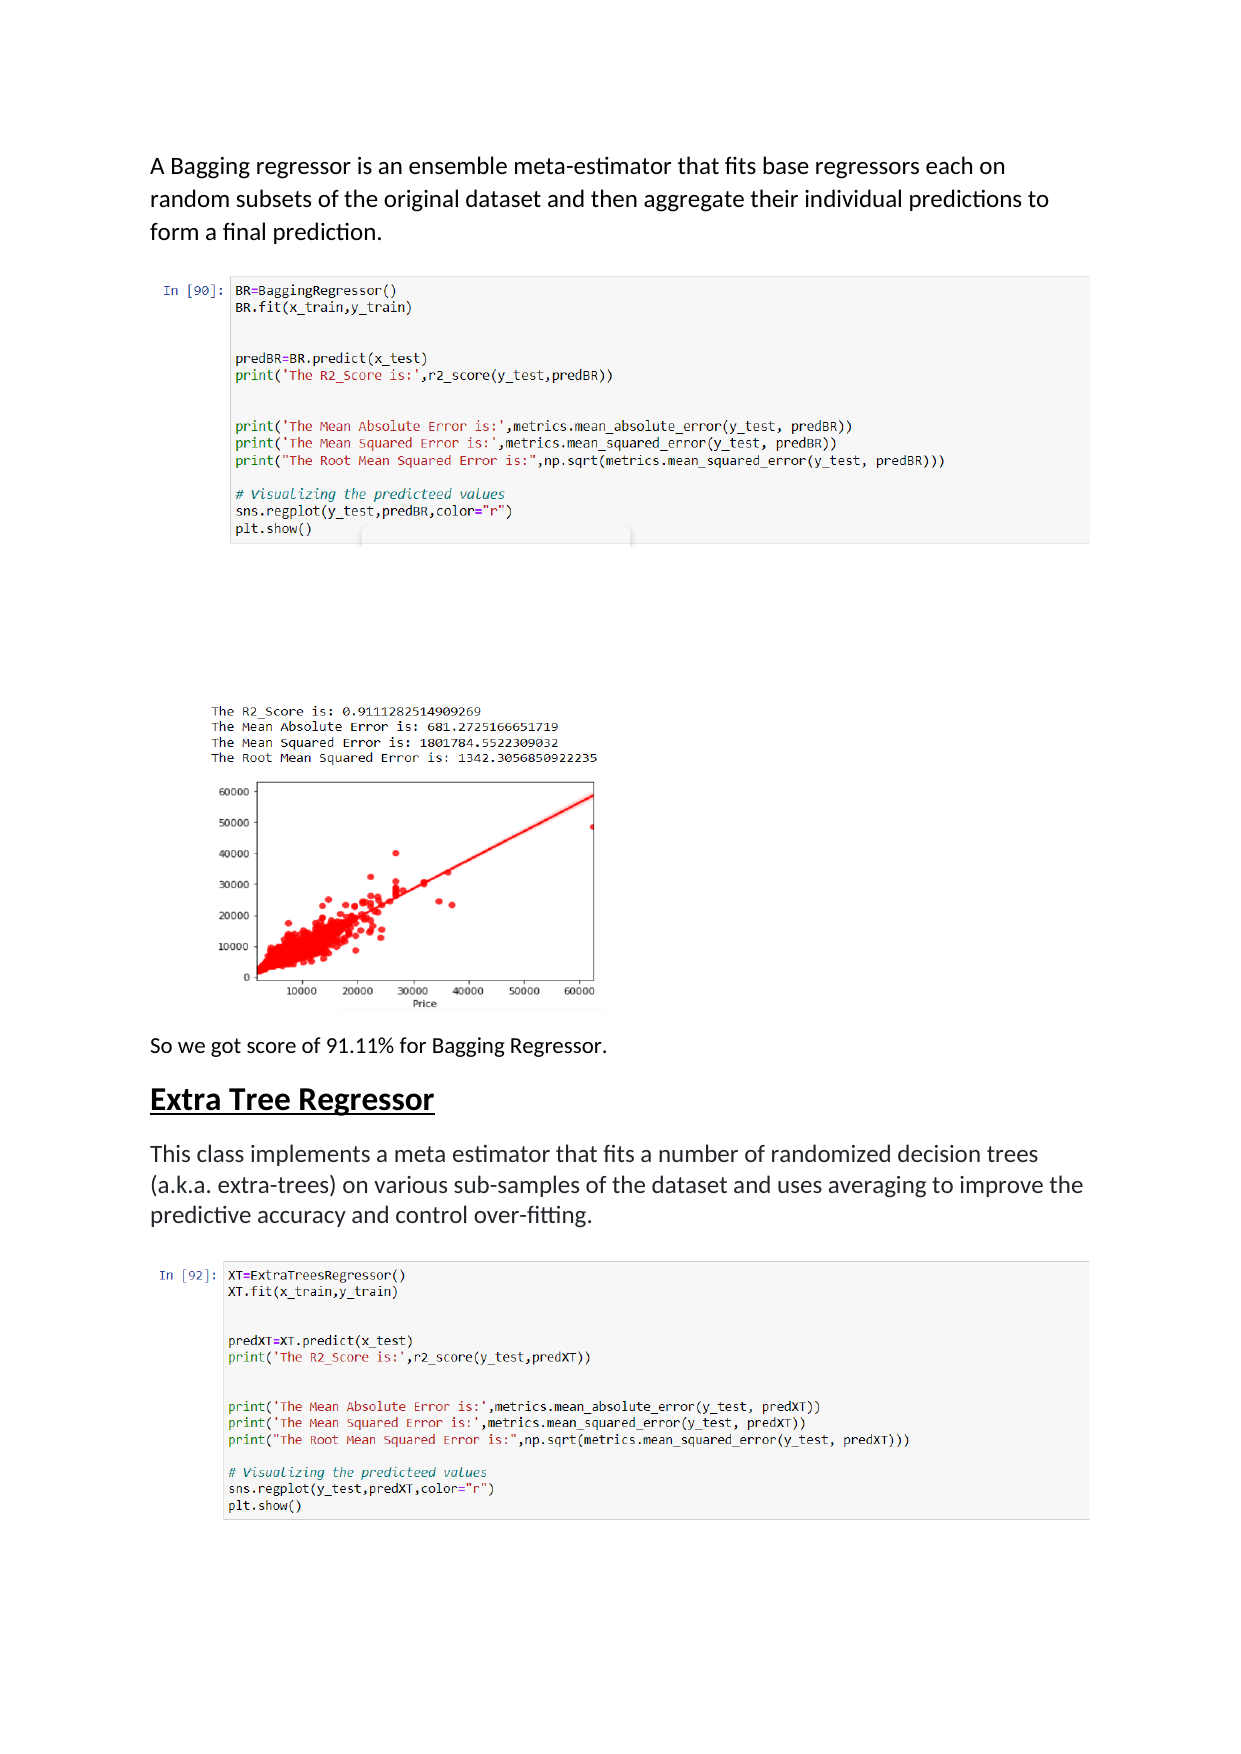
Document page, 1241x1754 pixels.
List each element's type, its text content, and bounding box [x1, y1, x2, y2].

text So we got score of 91.11% for Bagging Regressor. [150, 1031, 1090, 1059]
picture [150, 1259, 1090, 1524]
picture [150, 265, 1090, 547]
text A Bagging regressor is an ensemble meta-estimator that fits base regressors each on random subsets of the original dataset and then aggregate their individual predictions to form a final prediction. [150, 150, 1090, 246]
picture [150, 705, 1089, 1012]
text This class implements a meta estimator that fits a number of randomized decision trees (a.k.a. extra-trees) on various sub-samples of the dataset and uses averaging to improve the predictive accuracy and control over-fitting. [150, 1138, 1090, 1230]
text Extra Tree Regressor [150, 1078, 1090, 1118]
